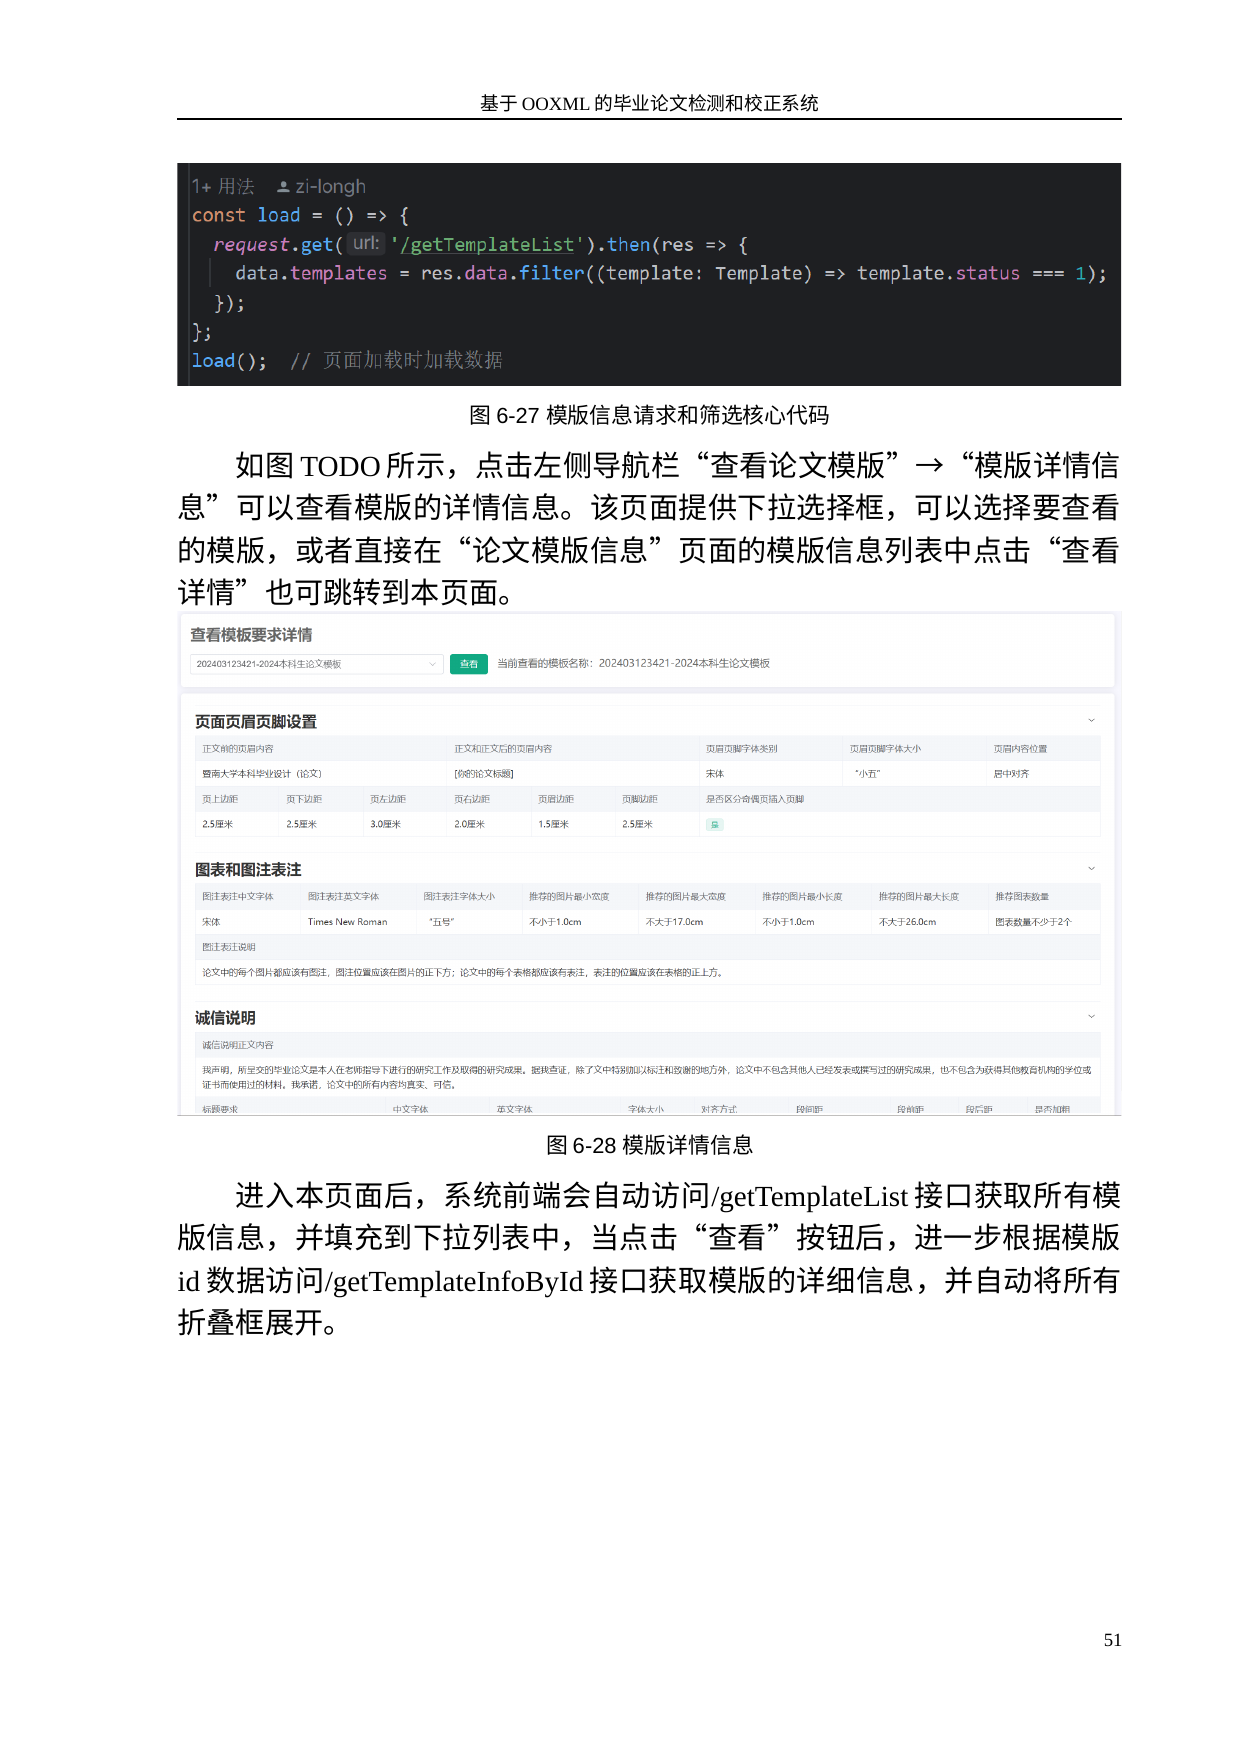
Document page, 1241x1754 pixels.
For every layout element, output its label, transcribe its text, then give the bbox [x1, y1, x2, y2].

text 进入本页面后，系统前端会自动访问/getTemplateList接口获取所有模版信息，并填充到下拉列表中，当点击“查看”按钮后，进一步根据模版id数据访问/getTemplateInfoById接口获取模版的详细信息，并自动将所有折叠框展开。 [177, 1173, 1122, 1342]
picture [177, 611, 1122, 1116]
text 如图TODO所示，点击左侧导航栏“查看论文模版”→“模版详情信息”可以查看模版的详情信息。该页面提供下拉选择框，可以选择要查看的模版，或者直接在“论文模版信息”页面的模版信息列表中点击“查看详情”也可跳转到本页面。 [177, 443, 1122, 611]
picture [177, 163, 1122, 386]
